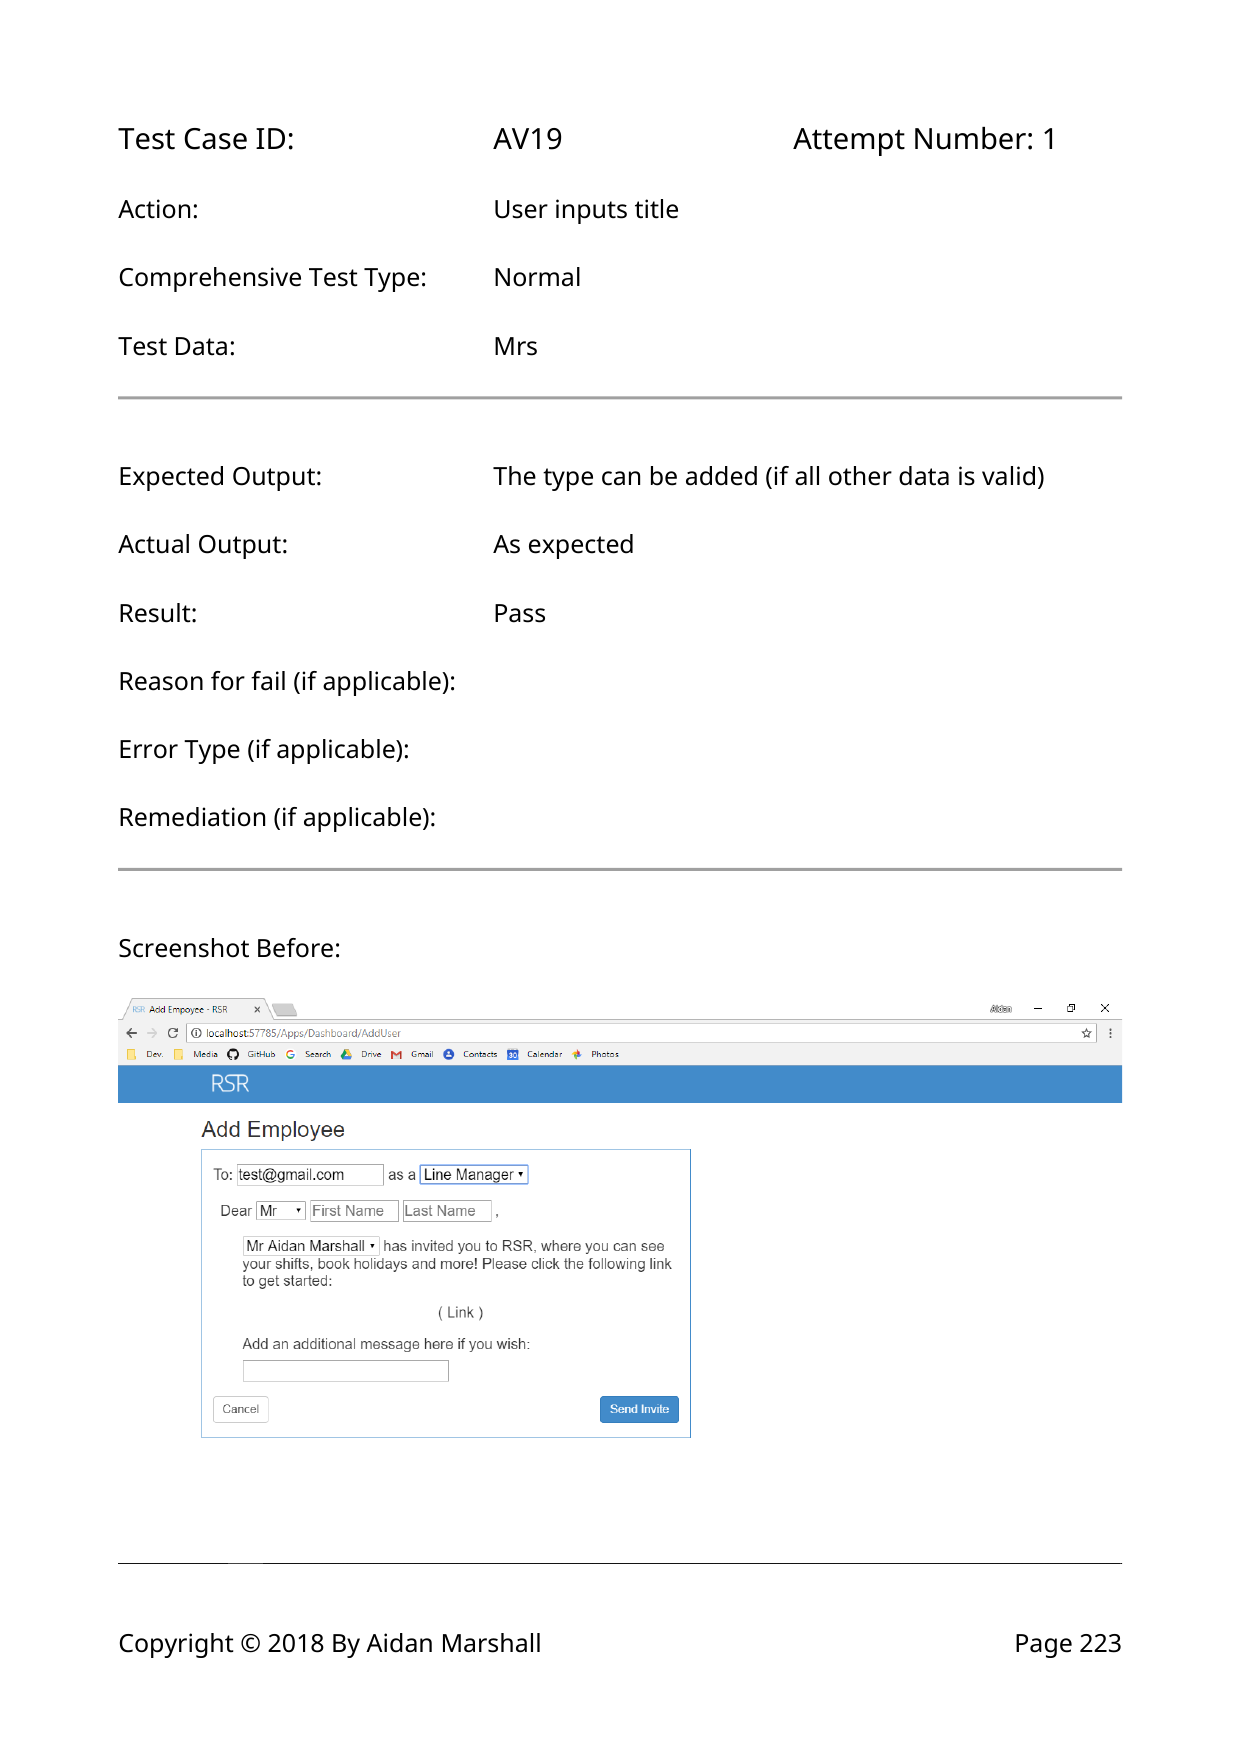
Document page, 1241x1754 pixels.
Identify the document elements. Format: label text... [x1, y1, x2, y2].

text Actual Output: As expected [118, 527, 1122, 561]
text Error Type (if applicable): [118, 732, 1122, 766]
text Result: Pass [118, 595, 1122, 629]
picture [118, 998, 1123, 1564]
text Test Data: Mrs [118, 328, 1122, 362]
text Reason for fail (if applicable): [118, 663, 1122, 697]
text Test Case ID: AV19 Attempt Number: 1 [118, 118, 1122, 158]
text Expected Output: The type can be added (if all other data is valid) [118, 459, 1122, 493]
text Remediation (if applicable): [118, 800, 1122, 834]
text Screenshot Before: [118, 931, 1122, 965]
text Comprehensive Test Type: Normal [118, 260, 1122, 294]
text Action: User inputs title [118, 192, 1122, 226]
